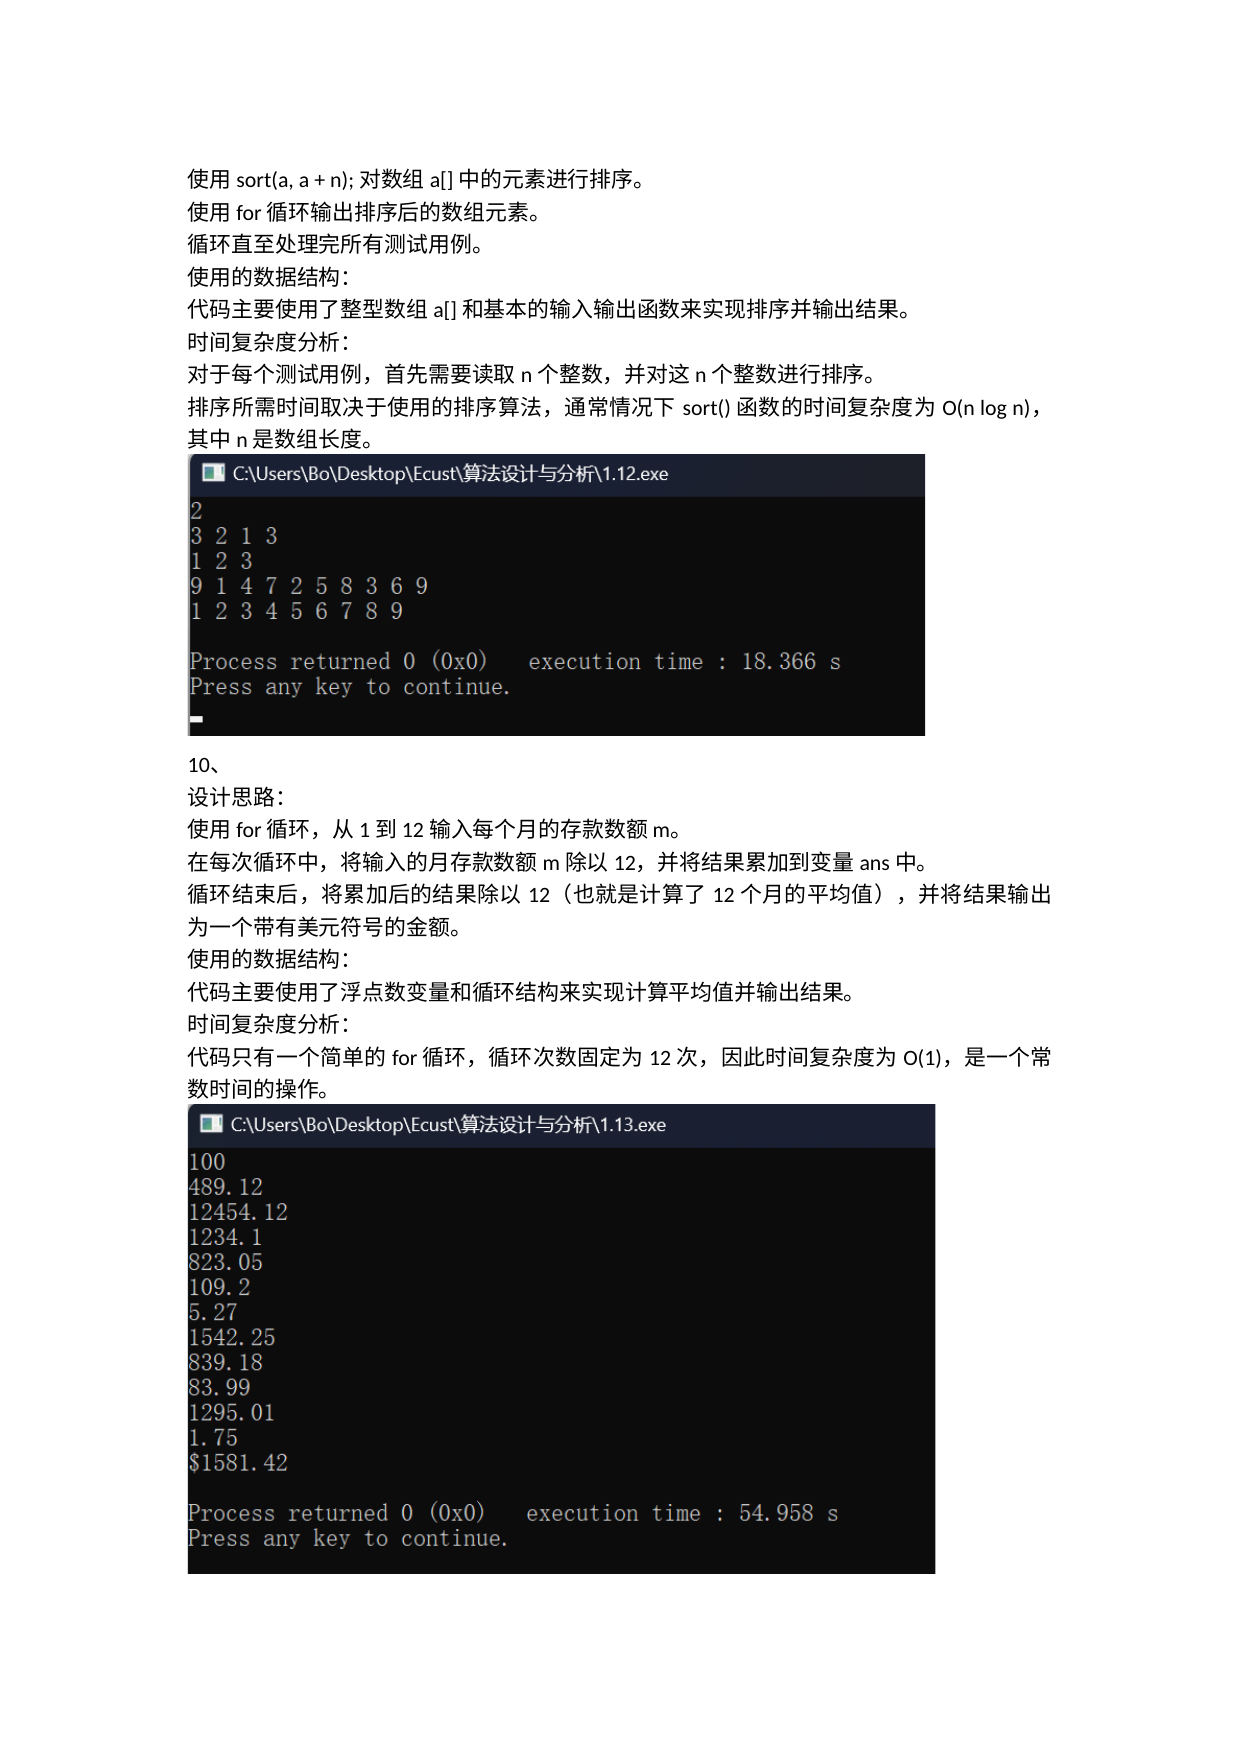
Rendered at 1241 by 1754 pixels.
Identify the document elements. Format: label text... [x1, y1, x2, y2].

text 循环直至处理完所有测试用例。 [187, 227, 1053, 259]
text 使用的数据结构： [187, 259, 1053, 292]
text 在每次循环中，将输入的月存款数额 m 除以 12，并将结果累加到变量 ans 中。 [187, 844, 1053, 877]
text 使用的数据结构： [187, 942, 1053, 974]
text 排序所需时间取决于使用的排序算法，通常情况下 sort() 函数的时间复杂度为 O(n log n)，其中 n 是数组长度。 [187, 389, 1053, 454]
text 循环结束后，将累加后的结果除以 12（也就是计算了 12 个月的平均值），并将结果输出为一个带有美元符号的金额。 [187, 877, 1053, 942]
text 时间复杂度分析： [187, 1007, 1053, 1039]
text 10、 [187, 747, 1053, 779]
text 对于每个测试用例，首先需要读取 n 个整数，并对这 n 个整数进行排序。 [187, 357, 1053, 389]
text 代码主要使用了浮点数变量和循环结构来实现计算平均值并输出结果。 [187, 974, 1053, 1007]
text 使用 for 循环，从 1 到 12 输入每个月的存款数额 m。 [187, 812, 1053, 844]
picture [187, 1104, 936, 1574]
text 时间复杂度分析： [187, 324, 1053, 357]
text 使用 for 循环输出排序后的数组元素。 [187, 194, 1053, 227]
text 代码只有一个简单的 for 循环，循环次数固定为 12 次，因此时间复杂度为 O(1)，是一个常数时间的操作。 [187, 1039, 1053, 1104]
picture [187, 454, 926, 736]
text 设计思路： [187, 779, 1053, 812]
text 代码主要使用了整型数组 a[] 和基本的输入输出函数来实现排序并输出结果。 [187, 292, 1053, 324]
text 使用 sort(a, a + n); 对数组 a[] 中的元素进行排序。 [187, 162, 1053, 194]
